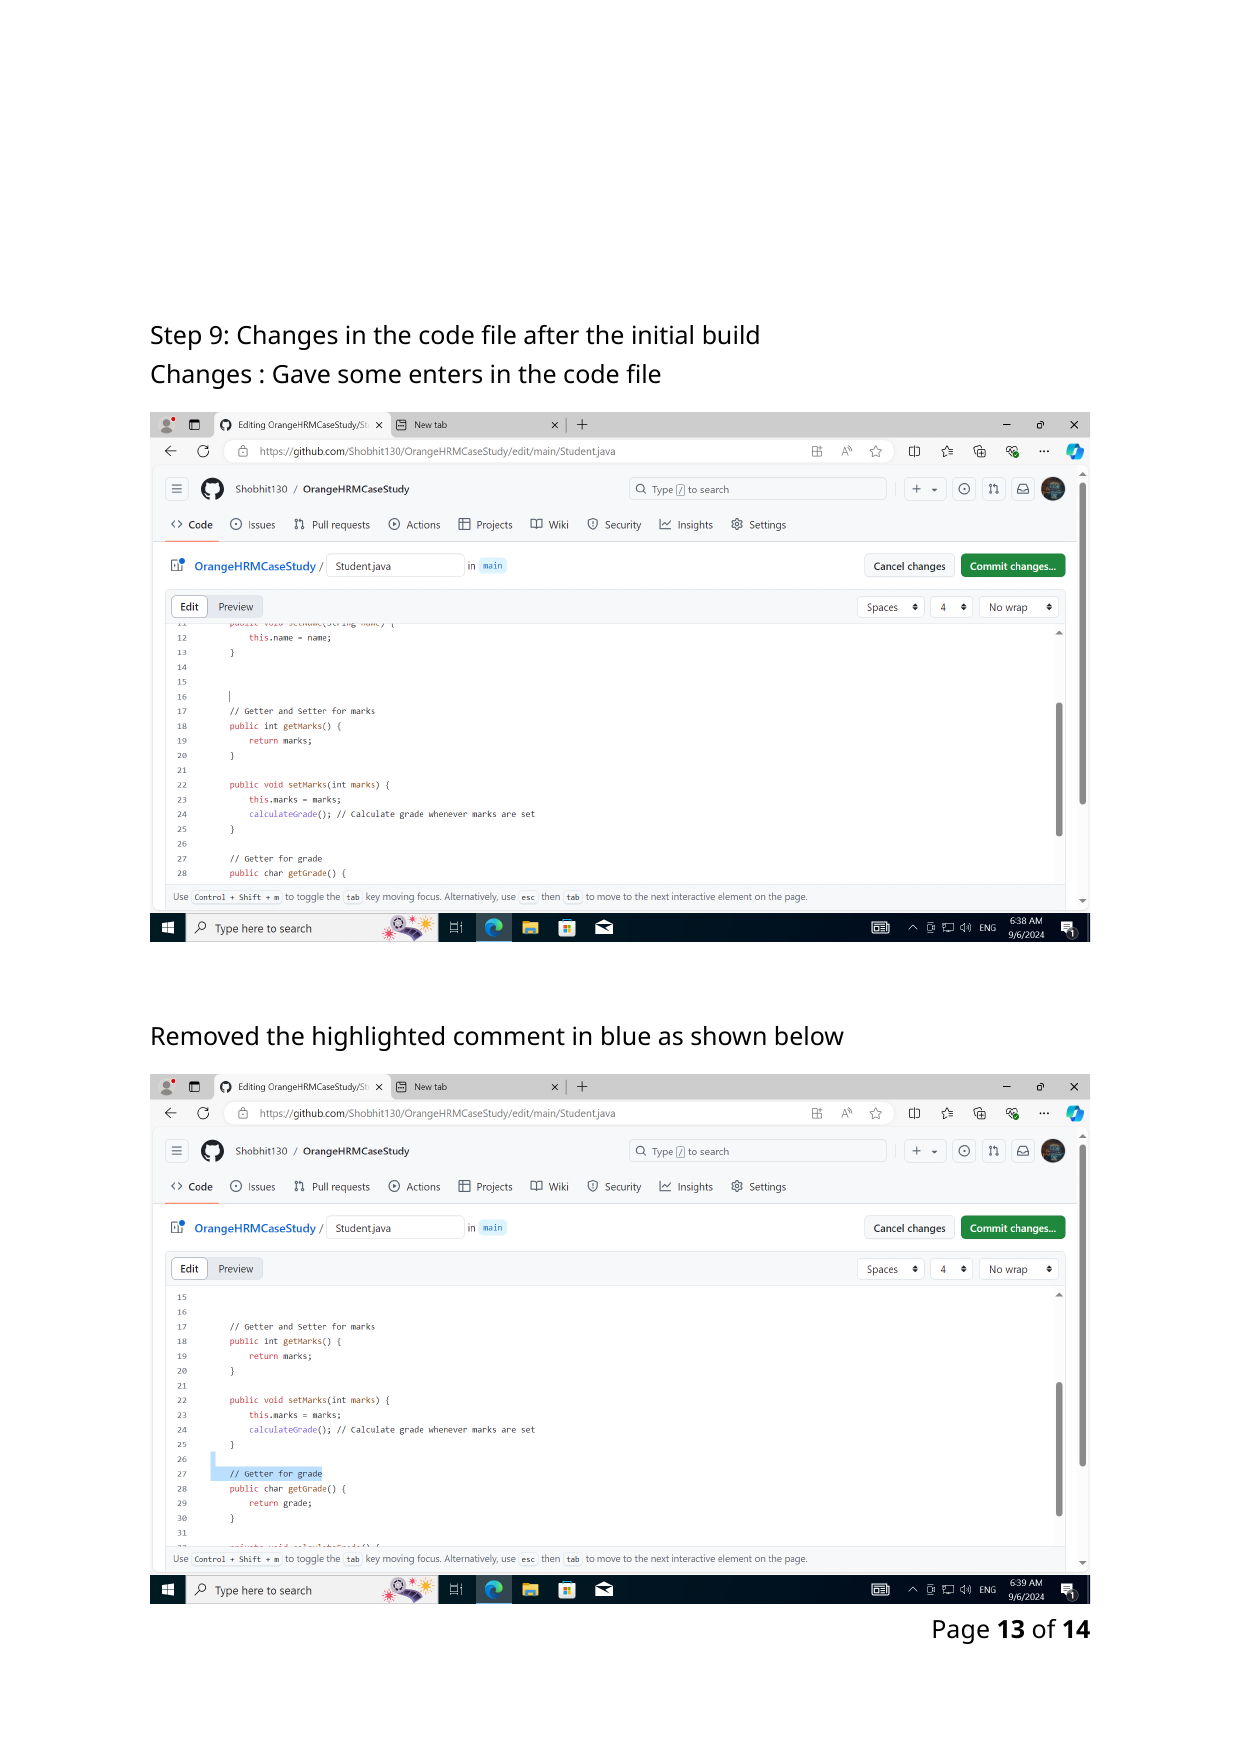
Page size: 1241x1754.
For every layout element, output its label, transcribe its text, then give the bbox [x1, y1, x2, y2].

text Removed the highlighted comment in blue as shown below [150, 1019, 1090, 1053]
picture [150, 1074, 1091, 1604]
picture [150, 412, 1091, 942]
text Step 9: Changes in the code file after the initial build Changes : Gave some enters in the code file [150, 317, 1090, 391]
